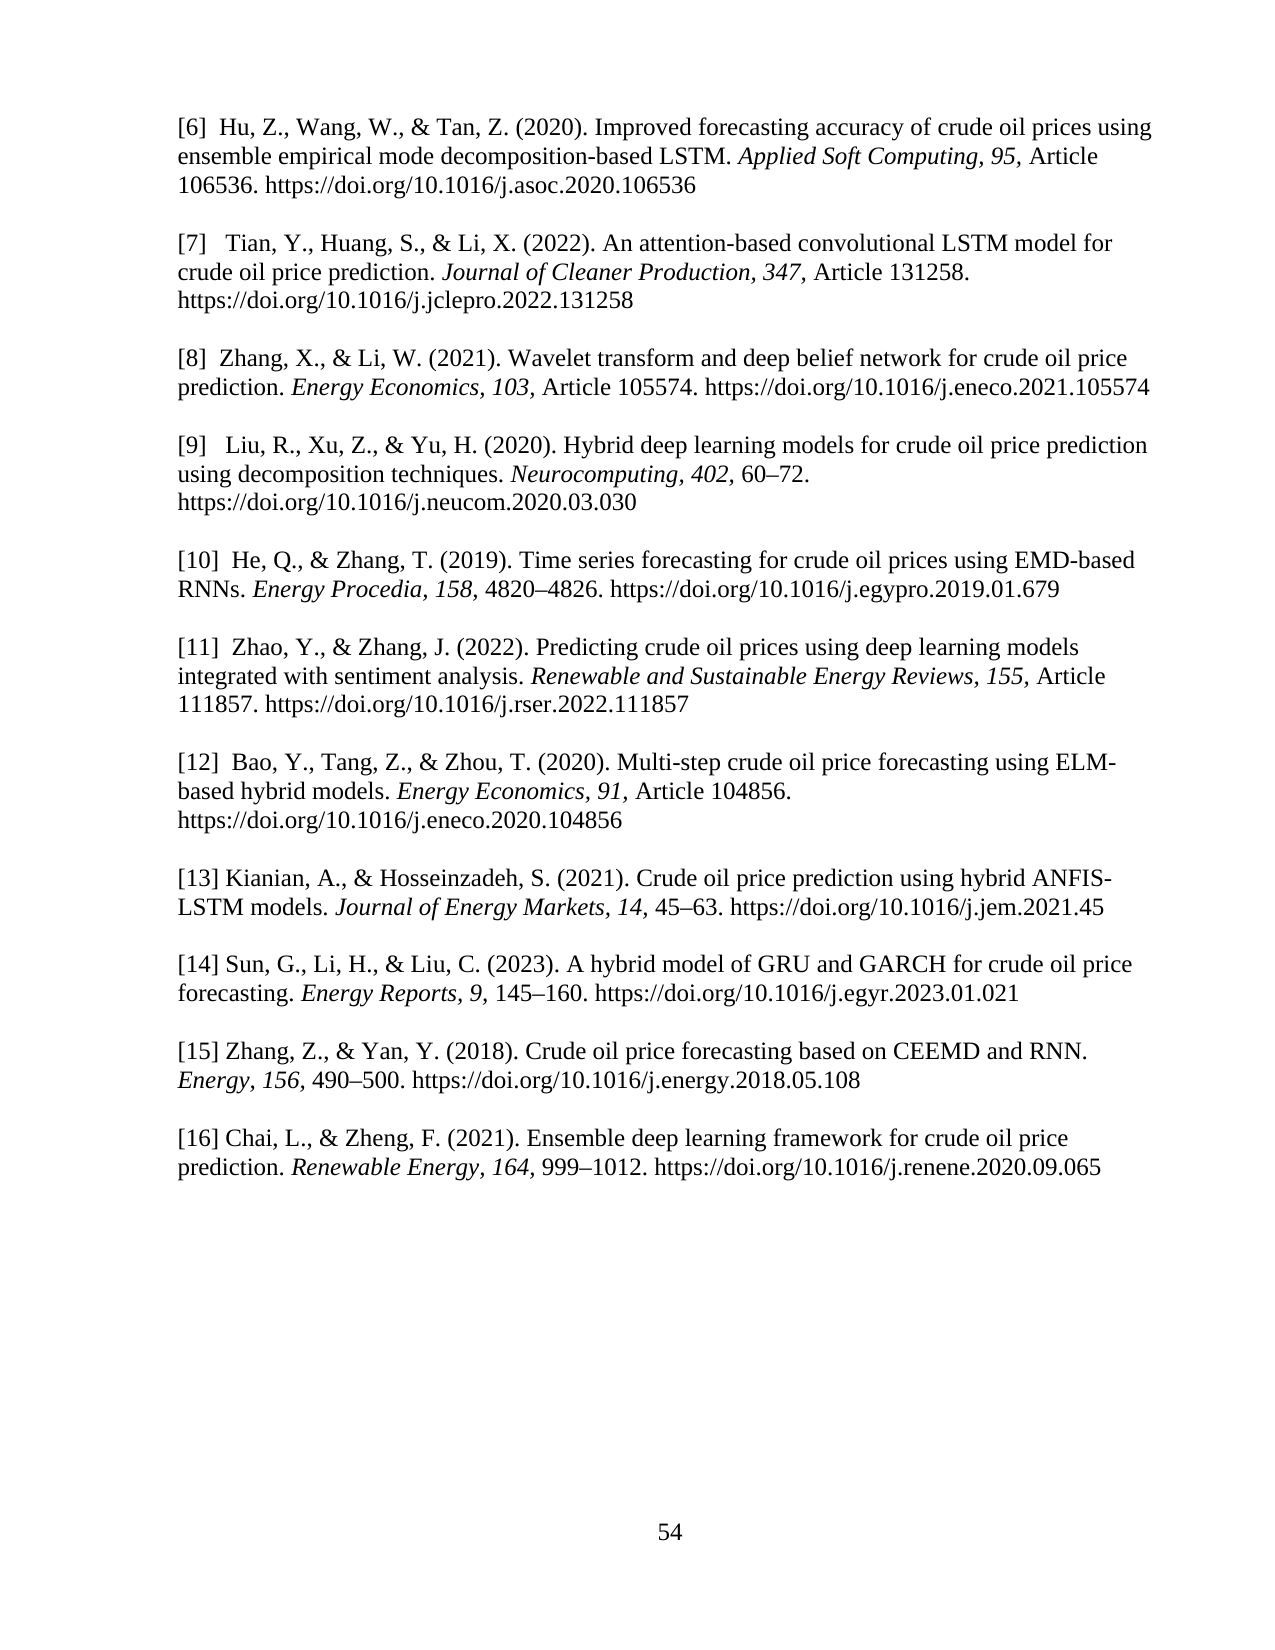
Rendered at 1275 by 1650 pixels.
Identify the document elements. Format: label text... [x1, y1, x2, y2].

text [9] Liu, R., Xu, Z., & Yu, H. (2020). Hybrid deep learning models for crude oil price prediction using decomposition techniques. Neurocomputing, 402, 60–72. https://doi.org/10.1016/j.neucom.2020.03.030 [177, 430, 1162, 516]
text [7] Tian, Y., Huang, S., & Li, X. (2022). An attention-based convolutional LSTM model for crude oil price prediction. Journal of Cleaner Production, 347, Article 131258. https://doi.org/10.1016/j.jclepro.2022.131258 [177, 228, 1162, 314]
text [8] Zhang, X., & Li, W. (2021). Wavelet transform and deep belief network for crude oil price prediction. Energy Economics, 103, Article 105574. https://doi.org/10.1016/j.eneco.2021.105574 [177, 343, 1162, 401]
text [11] Zhao, Y., & Zhang, J. (2022). Predicting crude oil prices using deep learning models integrated with sentiment analysis. Renewable and Sustainable Energy Reviews, 155, Article 111857. https://doi.org/10.1016/j.rser.2022.111857 [177, 632, 1162, 718]
text [16] Chai, L., & Zheng, F. (2021). Ensemble deep learning framework for crude oil price prediction. Renewable Energy, 164, 999–1012. https://doi.org/10.1016/j.renene.2020.09.065 [177, 1123, 1162, 1180]
text [13] Kianian, A., & Hosseinzadeh, S. (2021). Crude oil price prediction using hybrid ANFIS-LSTM models. Journal of Energy Markets, 14, 45–63. https://doi.org/10.1016/j.jem.2021.45 [177, 863, 1162, 920]
text [12] Bao, Y., Tang, Z., & Zhou, T. (2020). Multi-step crude oil price forecasting using ELM-based hybrid models. Energy Economics, 91, Article 104856. https://doi.org/10.1016/j.eneco.2020.104856 [177, 747, 1162, 834]
text [10] He, Q., & Zhang, T. (2019). Time series forecasting for crude oil prices using EMD-based RNNs. Energy Procedia, 158, 4820–4826. https://doi.org/10.1016/j.egypro.2019.01.679 [177, 545, 1162, 603]
text [15] Zhang, Z., & Yan, Y. (2018). Crude oil price forecasting based on CEEMD and RNN. Energy, 156, 490–500. https://doi.org/10.1016/j.energy.2018.05.108 [177, 1036, 1162, 1094]
text [14] Sun, G., Li, H., & Liu, C. (2023). A hybrid model of GRU and GARCH for crude oil price forecasting. Energy Reports, 9, 145–160. https://doi.org/10.1016/j.egyr.2023.01.021 [177, 949, 1162, 1007]
text [6] Hu, Z., Wang, W., & Tan, Z. (2020). Improved forecasting accuracy of crude oil prices using ensemble empirical mode decomposition-based LSTM. Applied Soft Computing, 95, Article 106536. https://doi.org/10.1016/j.asoc.2020.106536 [177, 112, 1162, 199]
